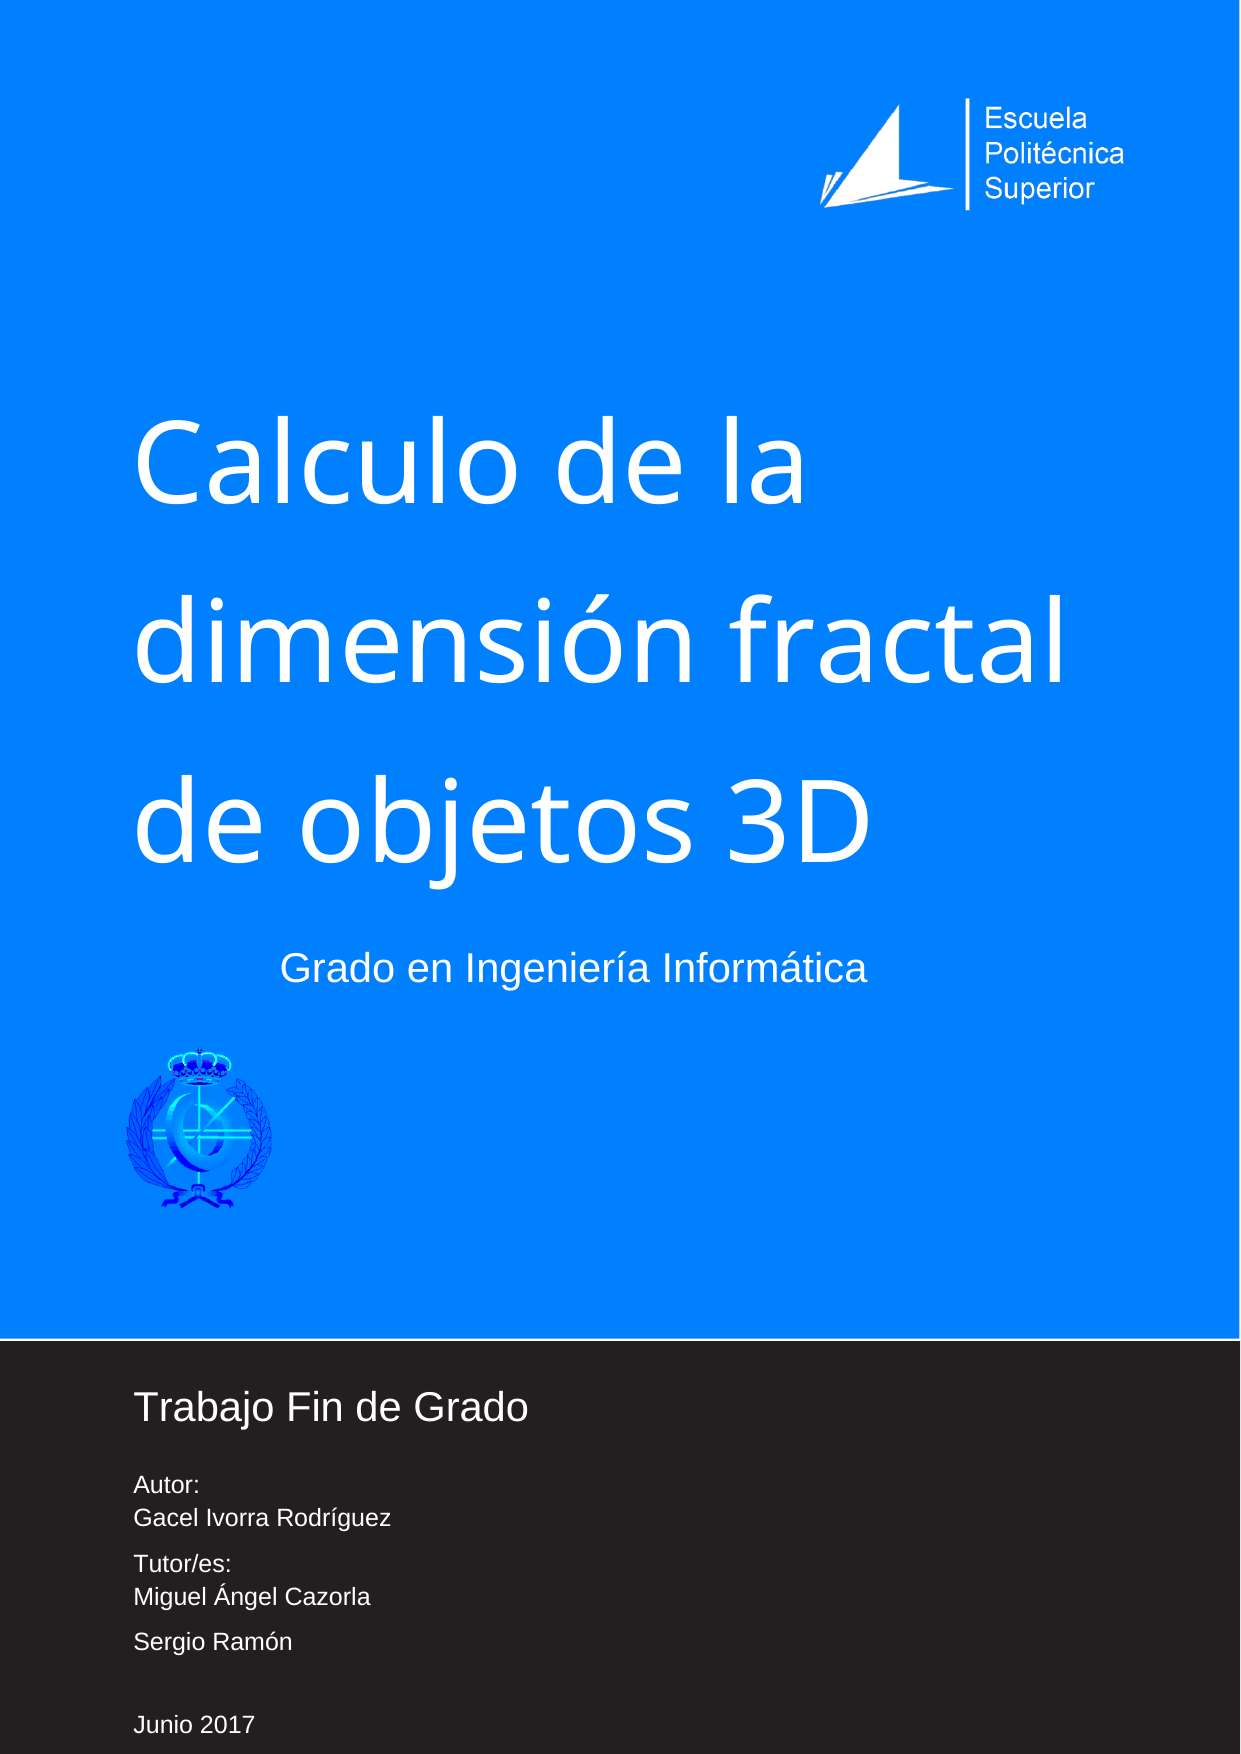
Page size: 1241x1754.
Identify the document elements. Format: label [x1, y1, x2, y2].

picture [795, 83, 1148, 224]
picture [106, 1036, 280, 1225]
